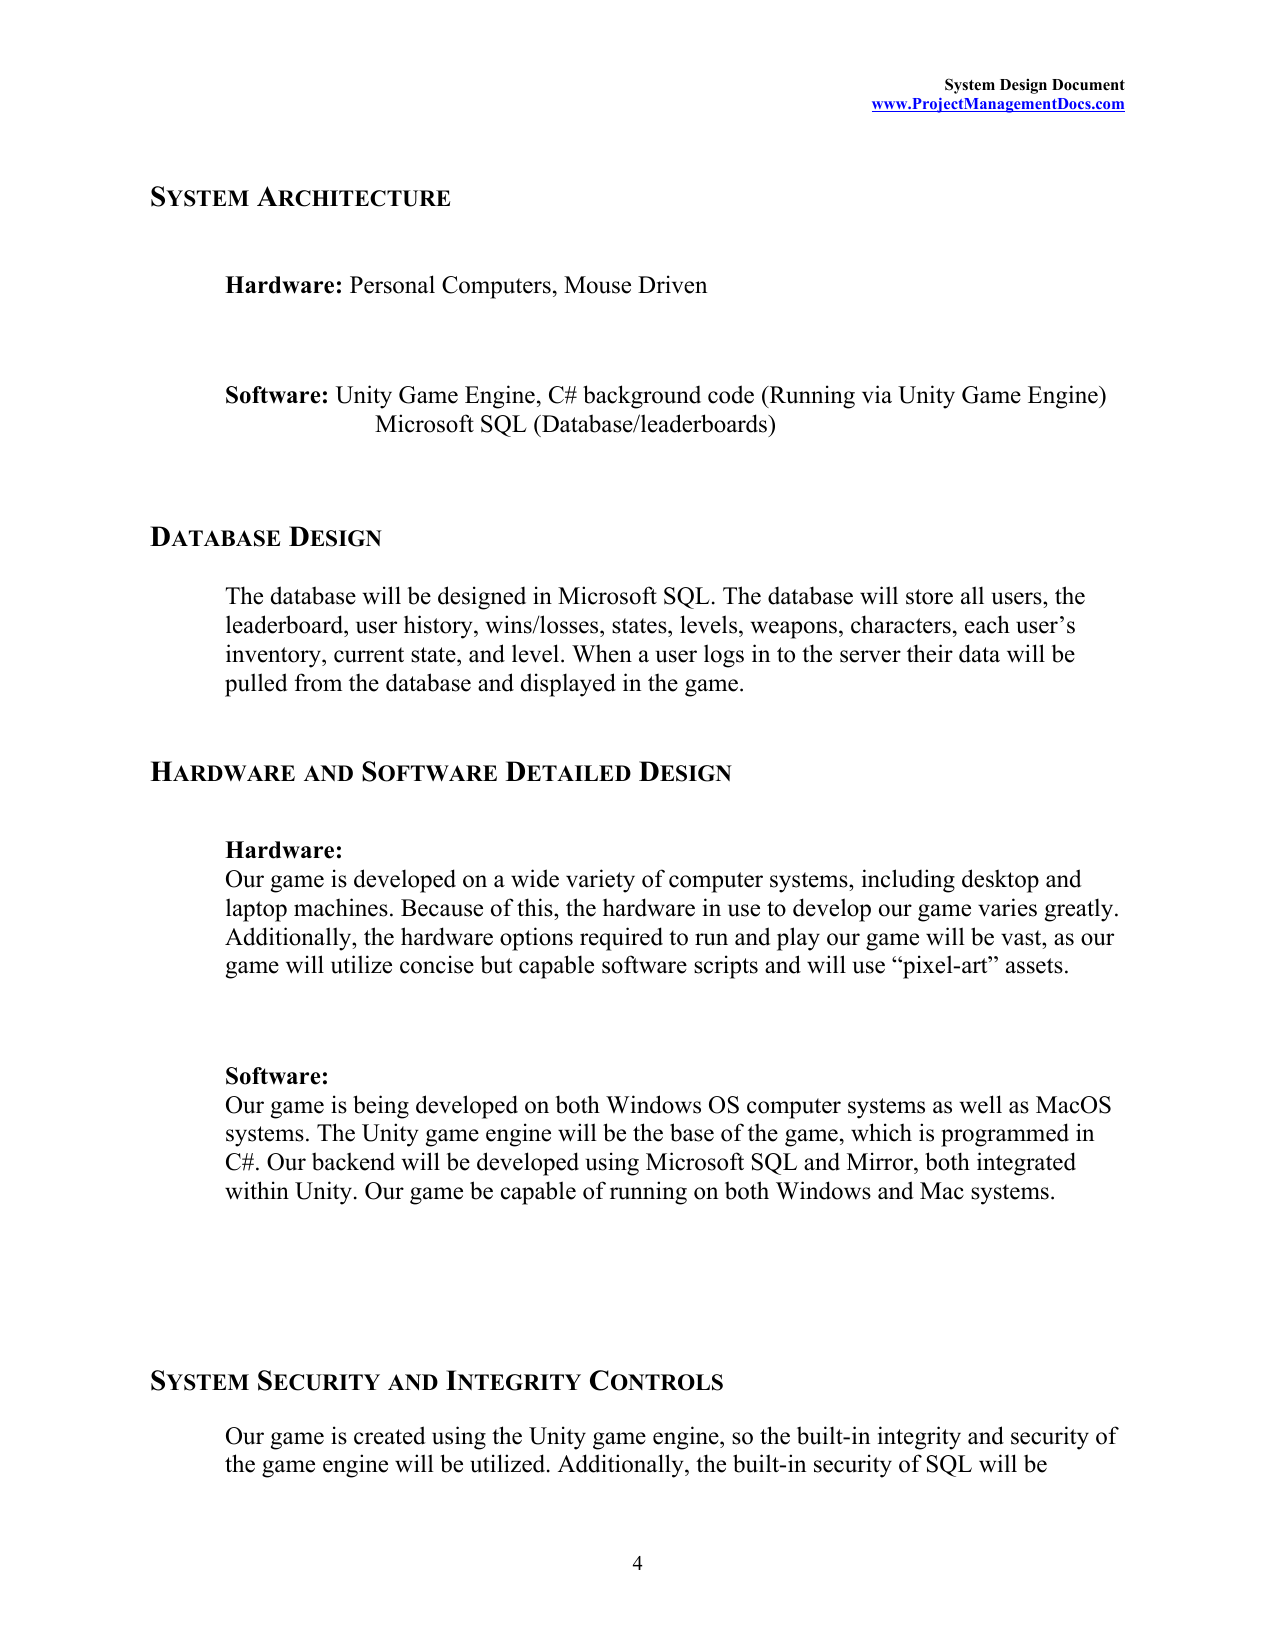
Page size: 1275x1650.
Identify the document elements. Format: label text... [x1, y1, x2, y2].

subtitle Hardware and Software Detailed Design [150, 754, 1125, 787]
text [225, 1421, 1125, 1478]
text The database will be designed in Microsoft SQL. The database will store all users, the leaderboard, user history, wins/losses, states, levels, weapons, characters, each user’s inventory, current state, and level. When a user logs in to the server their data will be pulled from the database and displayed in the game. [225, 581, 1125, 696]
text Hardware: Personal Computers, Mouse Driven [150, 270, 1125, 298]
text Our game is being developed on both Windows OS computer systems as well as MacOS systems. The Unity game engine will be the base of the game, which is programmed in C#. Our backend will be developed using Microsoft SQL and Mirror, both integrated within Unity. Our game be capable of running on both Windows and Mac systems. [225, 1090, 1125, 1205]
text Microsoft SQL (Database/leaderboards) [225, 409, 1125, 438]
text Our game is developed on a wide variety of computer systems, including desktop and laptop machines. Because of this, the hardware in use to develop our game varies greatly. Additionally, the hardware options required to run and play our game will be vast, as our game will utilize concise but capable software scripts and will use “pixel-art” assets. [225, 864, 1125, 979]
subtitle Database Design [150, 519, 1125, 553]
text Hardware: [225, 836, 1125, 864]
subtitle System Security and Integrity Controls [150, 1363, 1125, 1397]
text Software: Unity Game Engine, C# background code (Running via Unity Game Engine) [225, 380, 1125, 409]
text Software: [150, 1061, 1125, 1090]
subtitle System Architecture [150, 179, 1125, 212]
